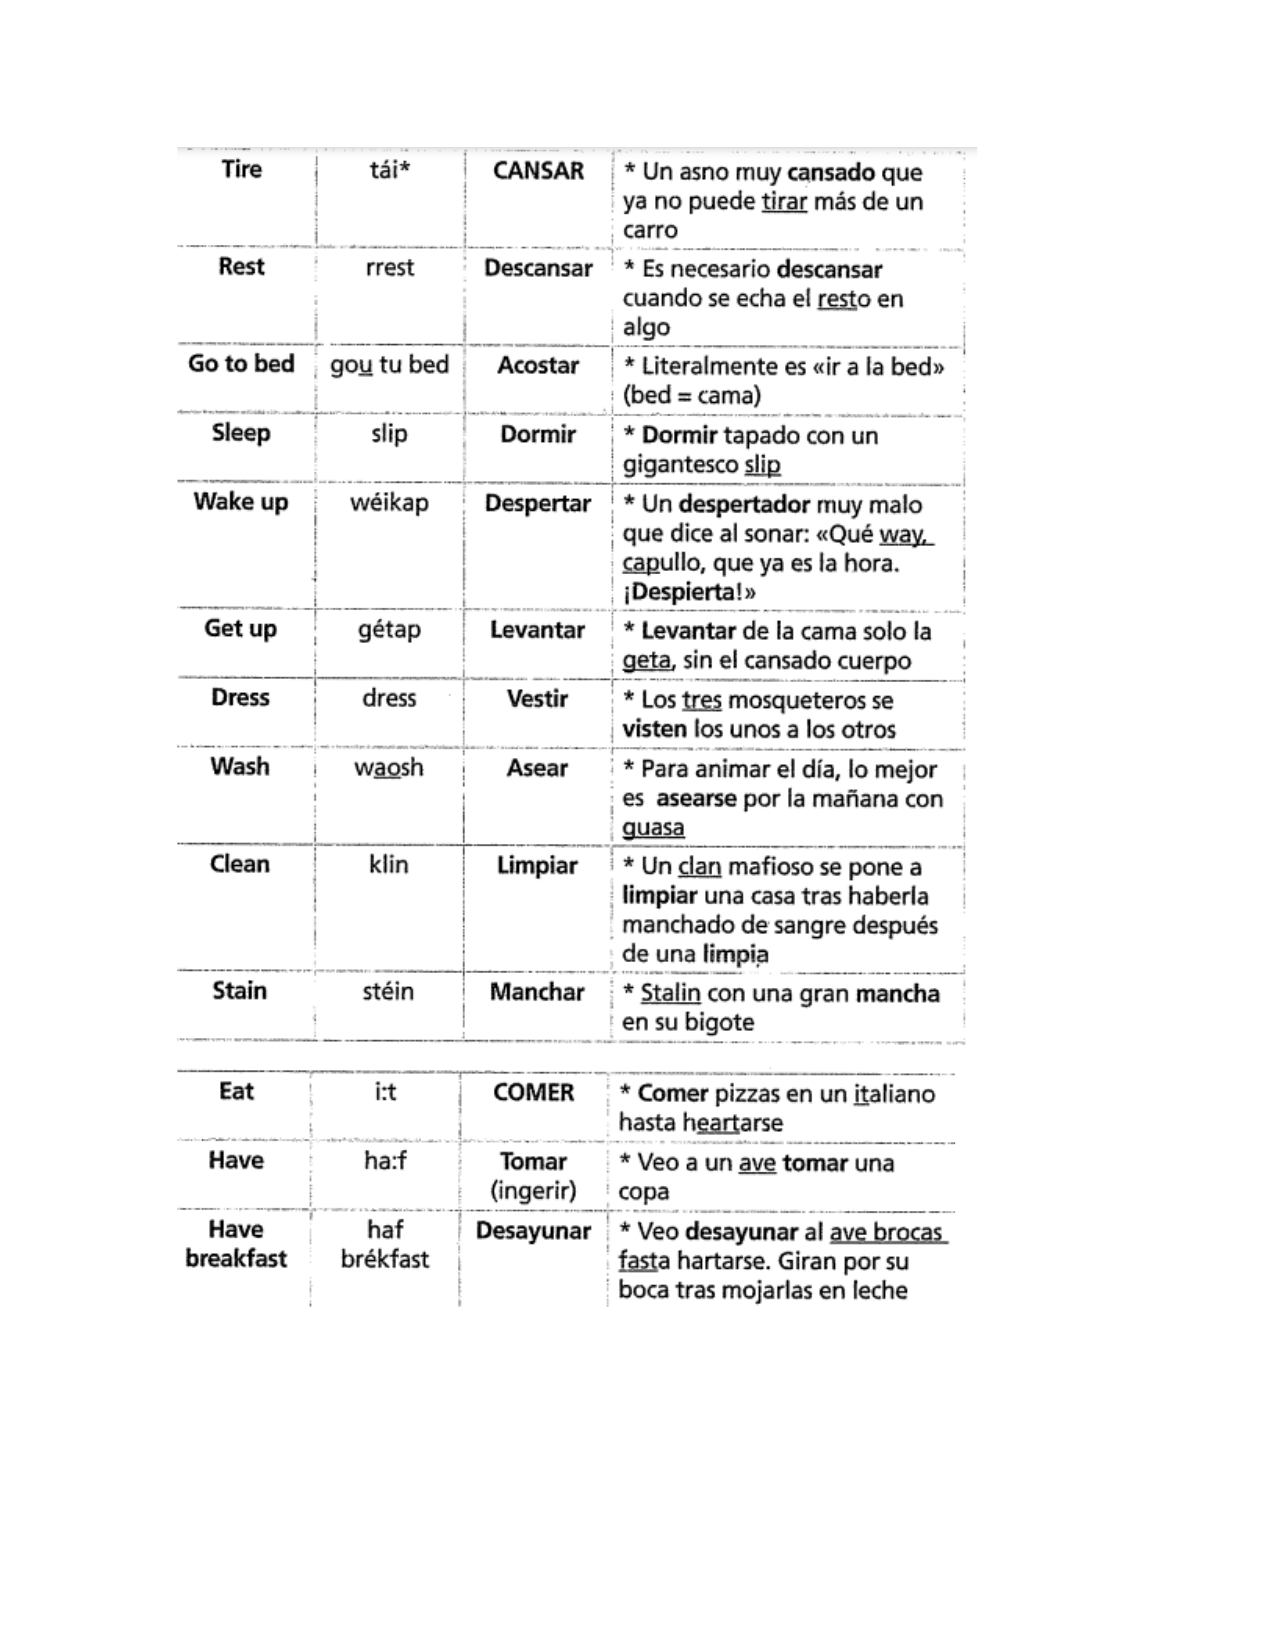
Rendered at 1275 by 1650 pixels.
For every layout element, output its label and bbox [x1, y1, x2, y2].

picture [177, 1066, 956, 1318]
picture [177, 147, 978, 1048]
